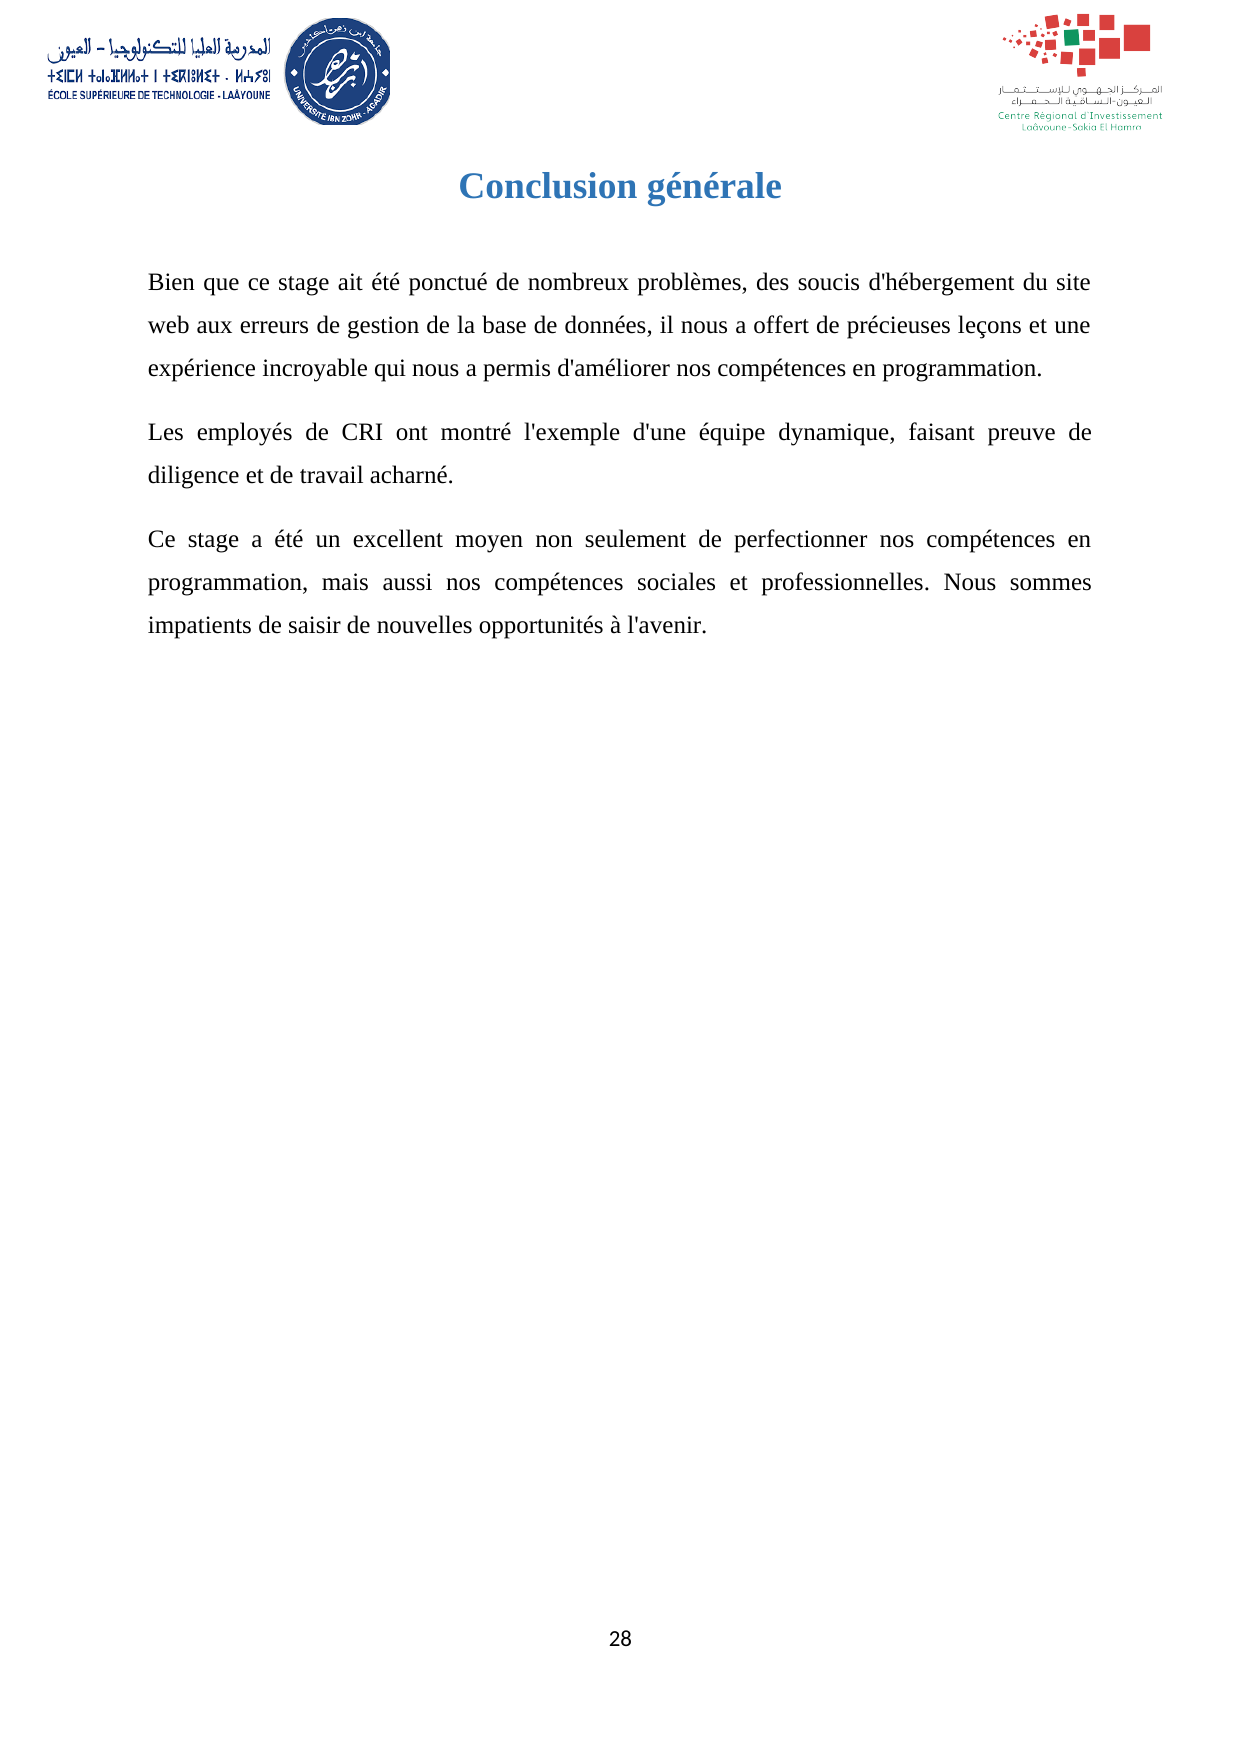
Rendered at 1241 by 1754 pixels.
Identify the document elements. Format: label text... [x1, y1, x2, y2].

text Ce stage a été un excellent moyen non seulement de perfectionner nos compétences en programmation, mais aussi nos compétences sociales et professionnelles. Nous sommes impatients de saisir de nouvelles opportunités à l'avenir. [148, 524, 1093, 639]
picture [46, 18, 390, 125]
text Bien que ce stage ait été ponctué de nombreux problèmes, des soucis d'hébergement du site web aux erreurs de gestion de la base de données, il nous a offert de précieuses leçons et une expérience incroyable qui nous a permis d'améliorer nos compétences en programmation. [148, 267, 1093, 382]
text Les employés de CRI ont montré l'exemple d'une équipe dynamique, faisant preuve de diligence et de travail acharné. [148, 417, 1093, 489]
subtitle Conclusion générale [148, 164, 1093, 207]
picture [990, 11, 1176, 131]
